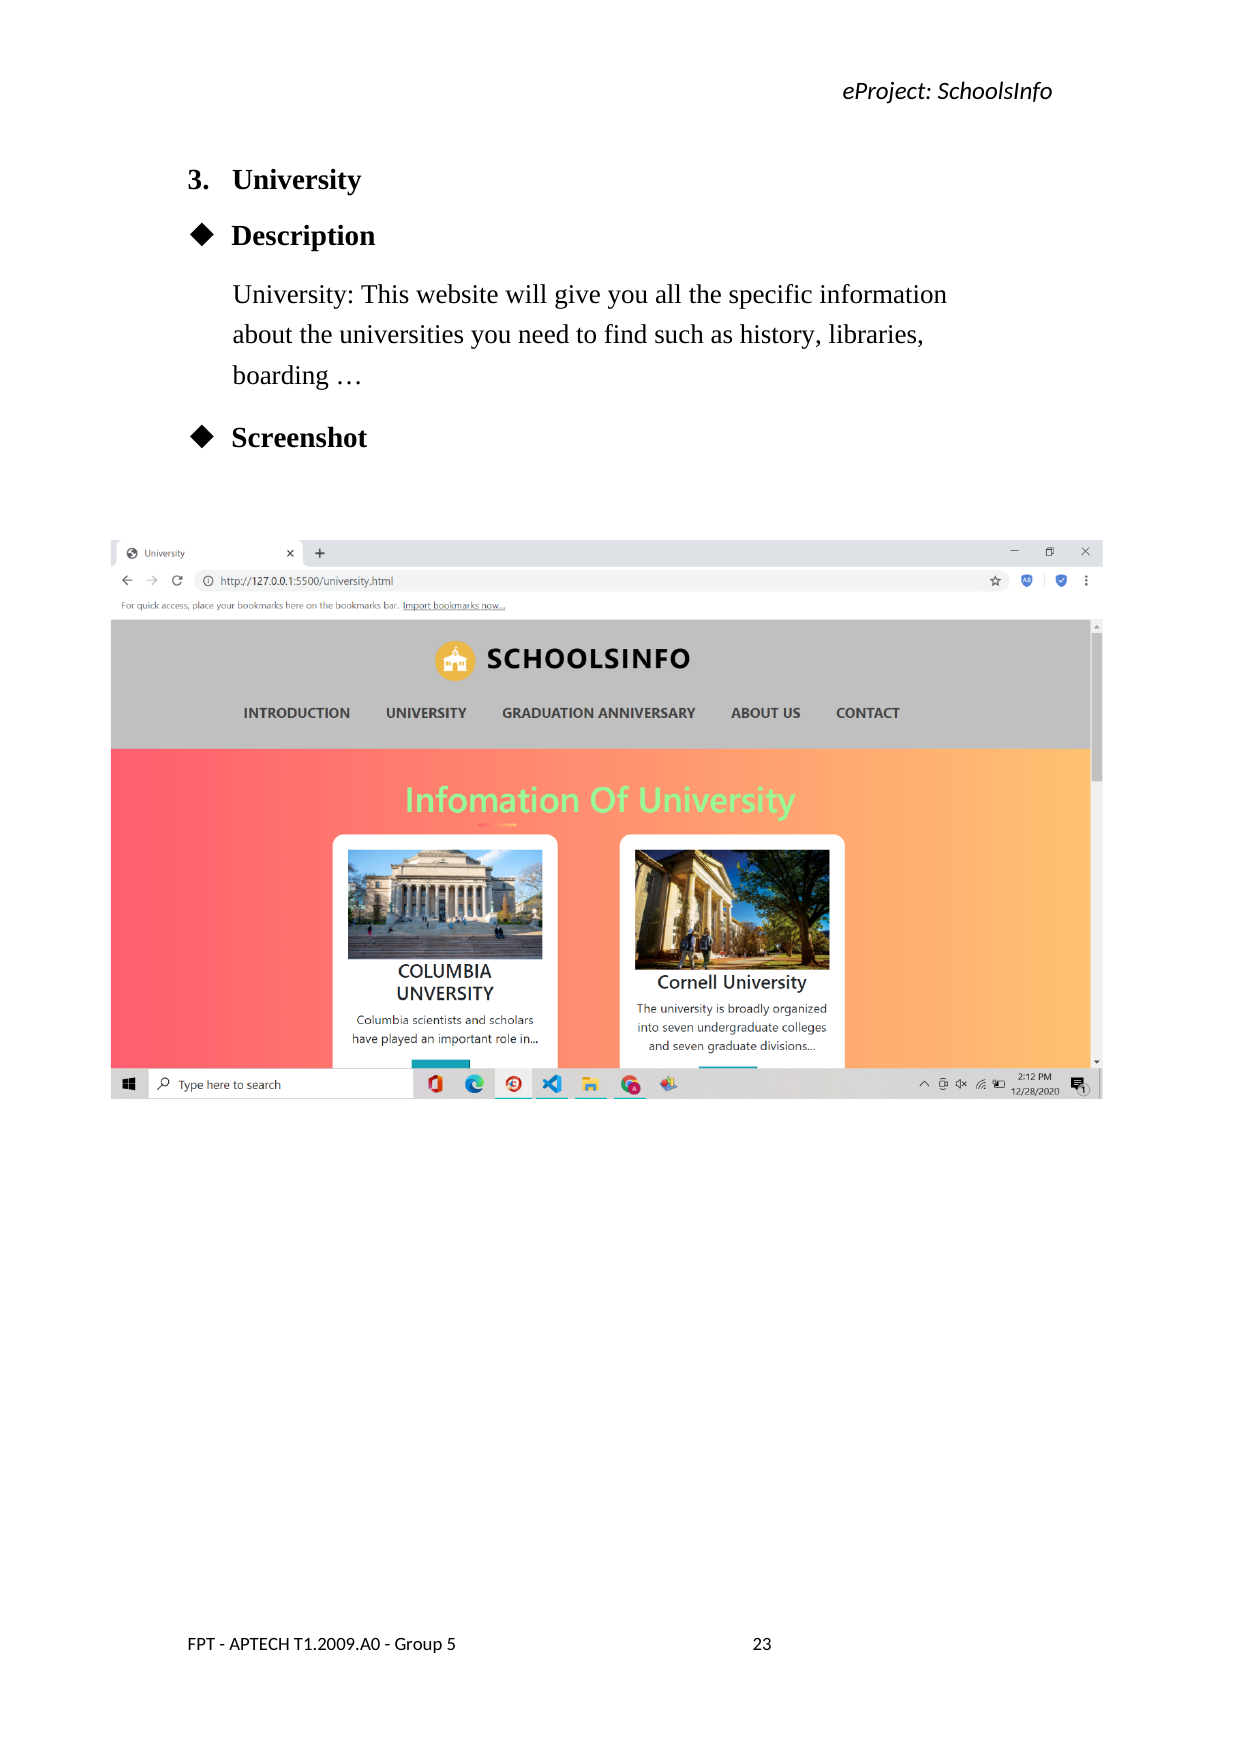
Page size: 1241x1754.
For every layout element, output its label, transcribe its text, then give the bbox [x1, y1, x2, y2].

list Description [187, 218, 1053, 252]
text University: This website will give you all the specific information about the universities you need to find such as history, libraries, boarding … [232, 278, 1008, 390]
picture [110, 540, 1103, 1099]
list University [187, 162, 1053, 196]
list Screenshot [187, 420, 1053, 454]
